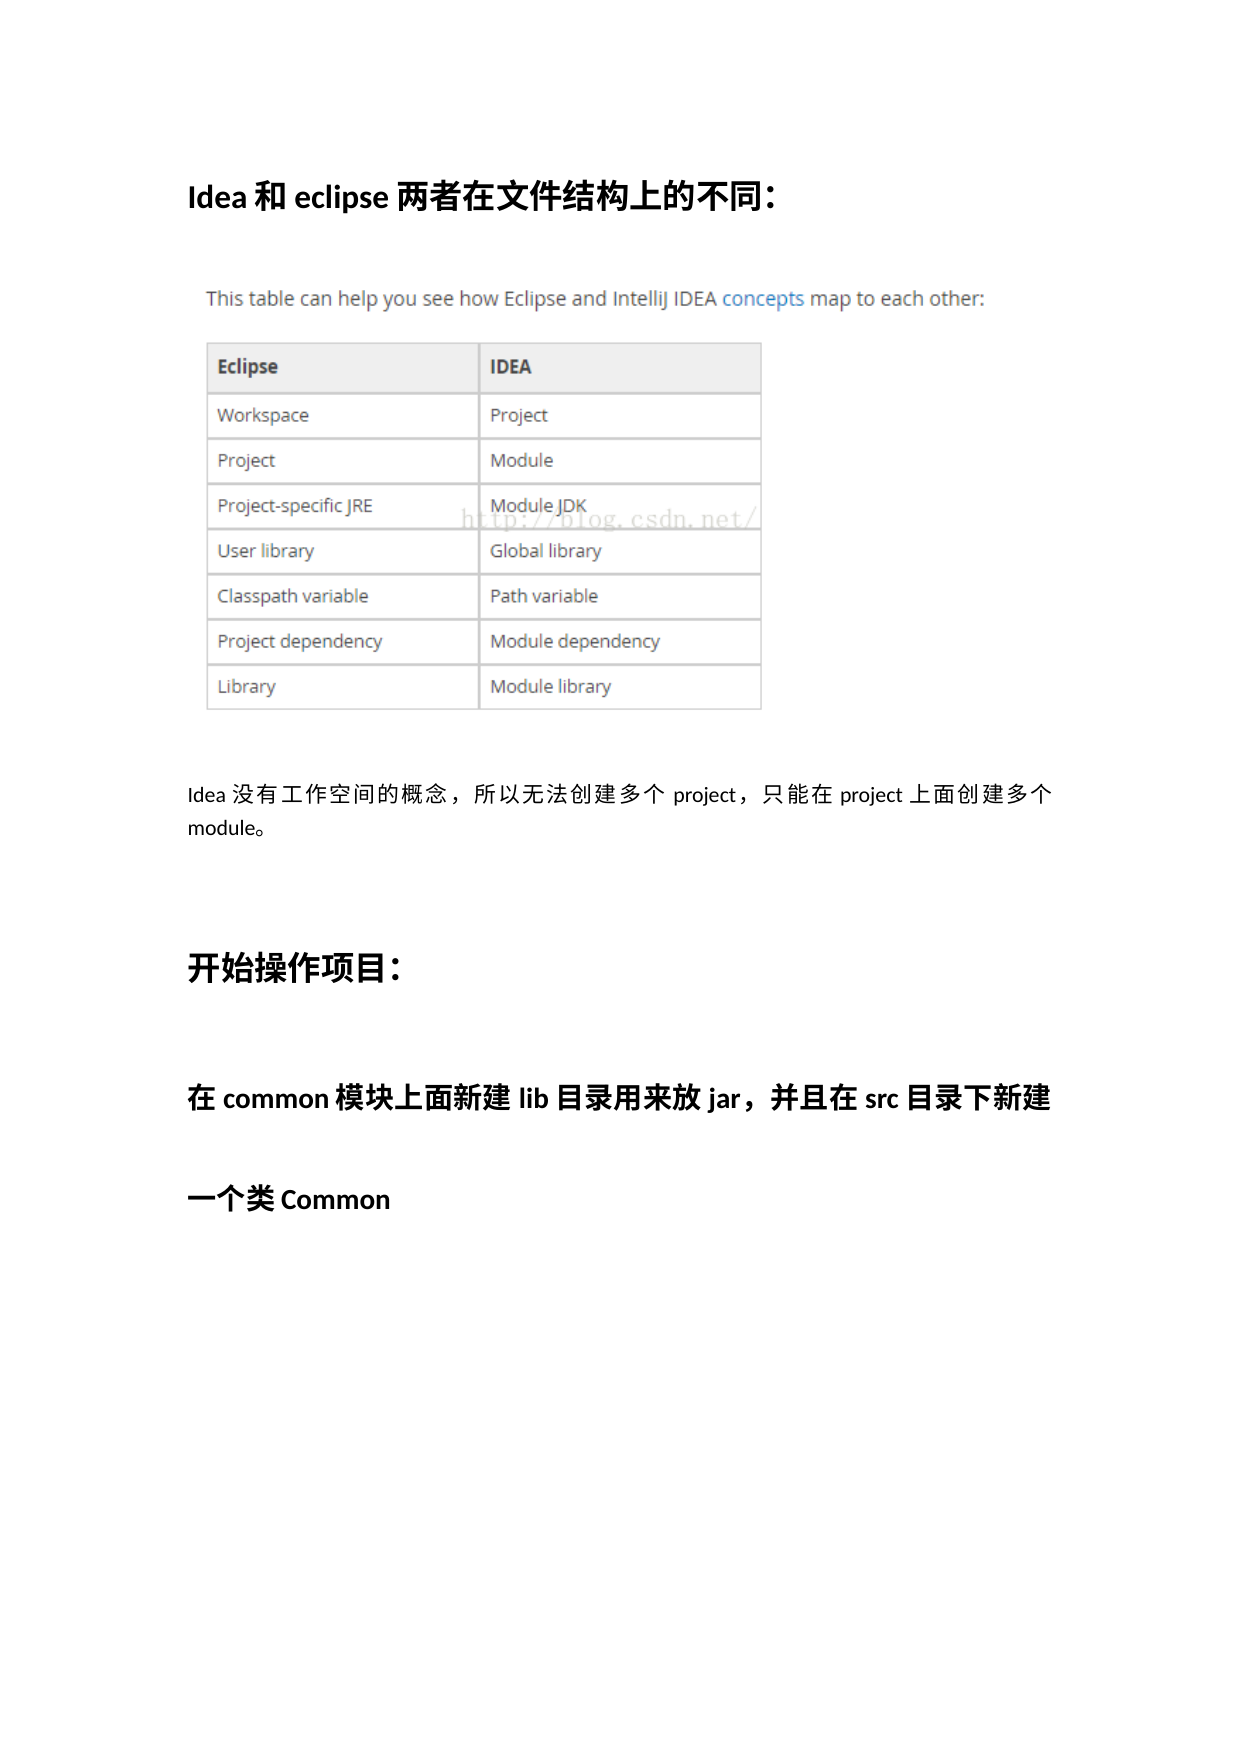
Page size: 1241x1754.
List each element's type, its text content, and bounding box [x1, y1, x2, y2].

picture [187, 289, 1053, 751]
text Idea没有工作空间的概念，所以无法创建多个project，只能在project上面创建多个module。 [187, 777, 1053, 842]
subtitle Idea和eclipse两者在文件结构上的不同： [187, 162, 1053, 227]
subtitle 开始操作项目： [187, 934, 1053, 999]
subtitle 在common模块上面新建lib目录用来放jar，并且在src目录下新建一个类Common [187, 1063, 1053, 1229]
